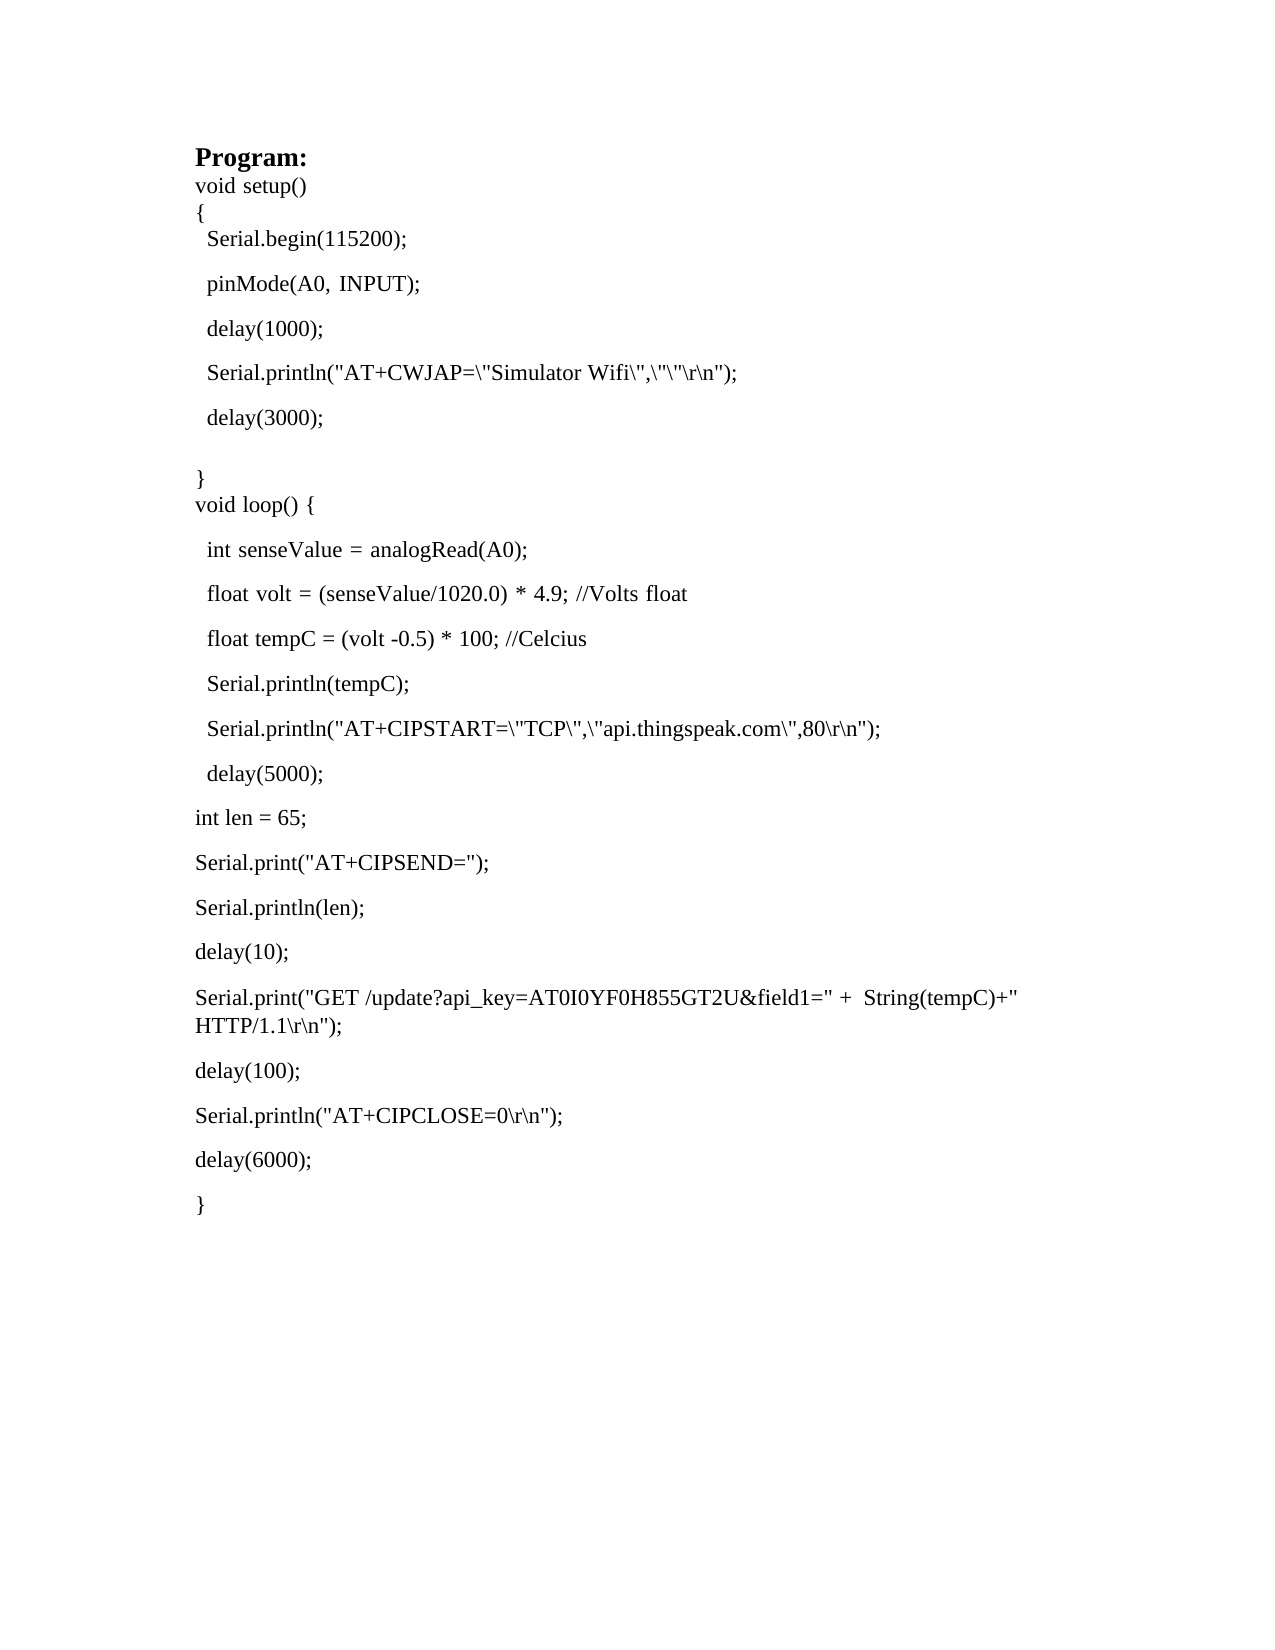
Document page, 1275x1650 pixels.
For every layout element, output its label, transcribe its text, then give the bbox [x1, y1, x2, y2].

text } [195, 465, 1125, 491]
text void loop() { [195, 491, 1125, 517]
text delay(100); Serial.println("AT+CIPCLOSE=0\r\n"); delay(6000); [195, 1057, 594, 1173]
text int senseValue = analogRead(A0); [207, 536, 1125, 562]
text Program: [195, 141, 1125, 172]
text void setup() [195, 172, 1125, 199]
text int len = 65; Serial.print("AT+CIPSEND="); Serial.println(len); [195, 804, 521, 920]
text Serial.print("GET /update?api_key=AT0I0YF0H855GT2U&field1=" + String(tempC)+" HTTP/1.1\r\n"); [195, 983, 1077, 1039]
text } [195, 1191, 1125, 1218]
text Serial.println("AT+CIPSTART=\"TCP\",\"api.thingspeak.com\",80\r\n"); delay(5000); [207, 715, 940, 786]
text delay(10); [195, 939, 1125, 965]
text float volt = (senseValue/1020.0) * 4.9; //Volts float float tempC = (volt -0.5) * 100; //Celcius Serial.println(tempC); [207, 581, 689, 696]
text { [195, 199, 1125, 225]
text Serial.begin(115200); pinMode(A0, INPUT); delay(1000); [207, 225, 476, 341]
text Serial.println("AT+CWJAP=\"Simulator Wifi\",\"\"\r\n"); delay(3000); [207, 359, 852, 431]
